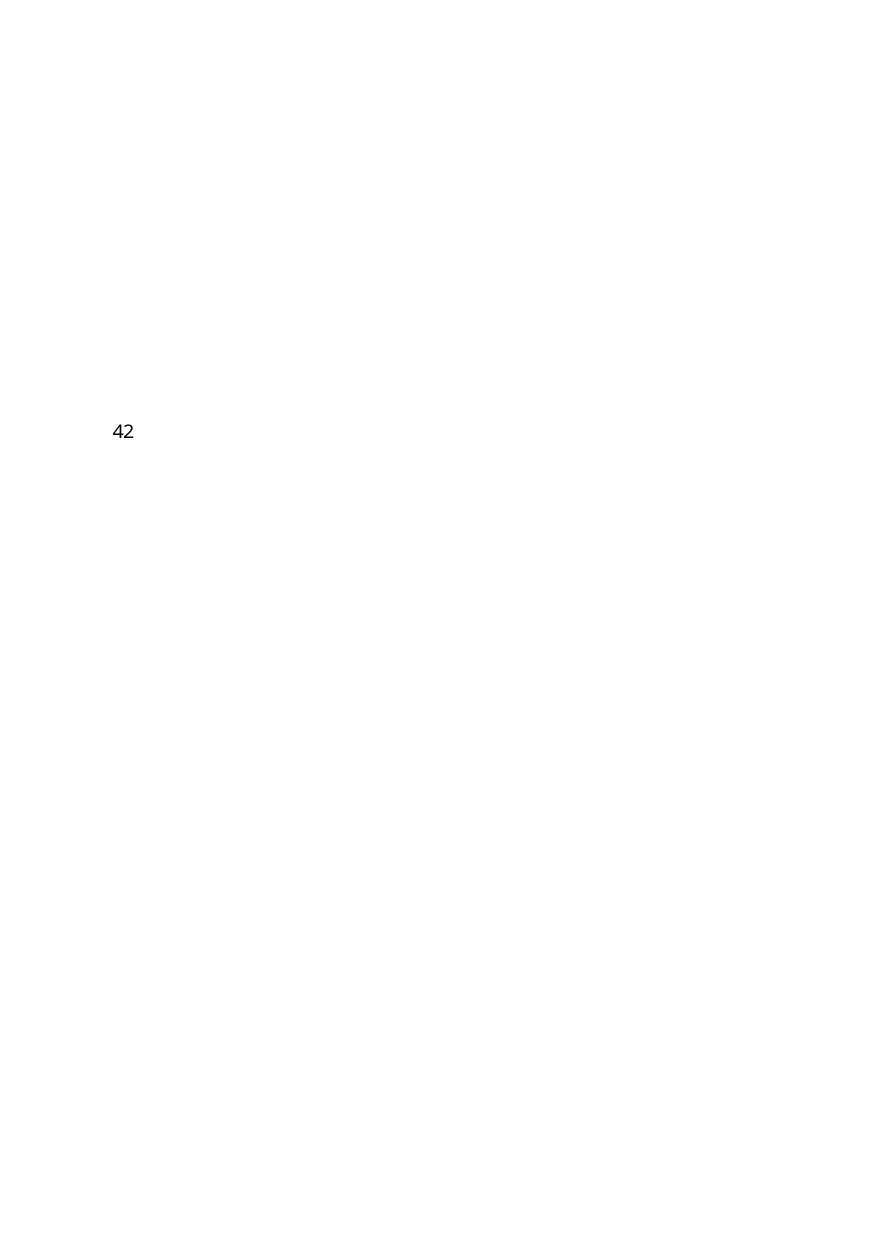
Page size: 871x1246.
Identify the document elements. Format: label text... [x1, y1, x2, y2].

text 42 [112, 419, 797, 444]
